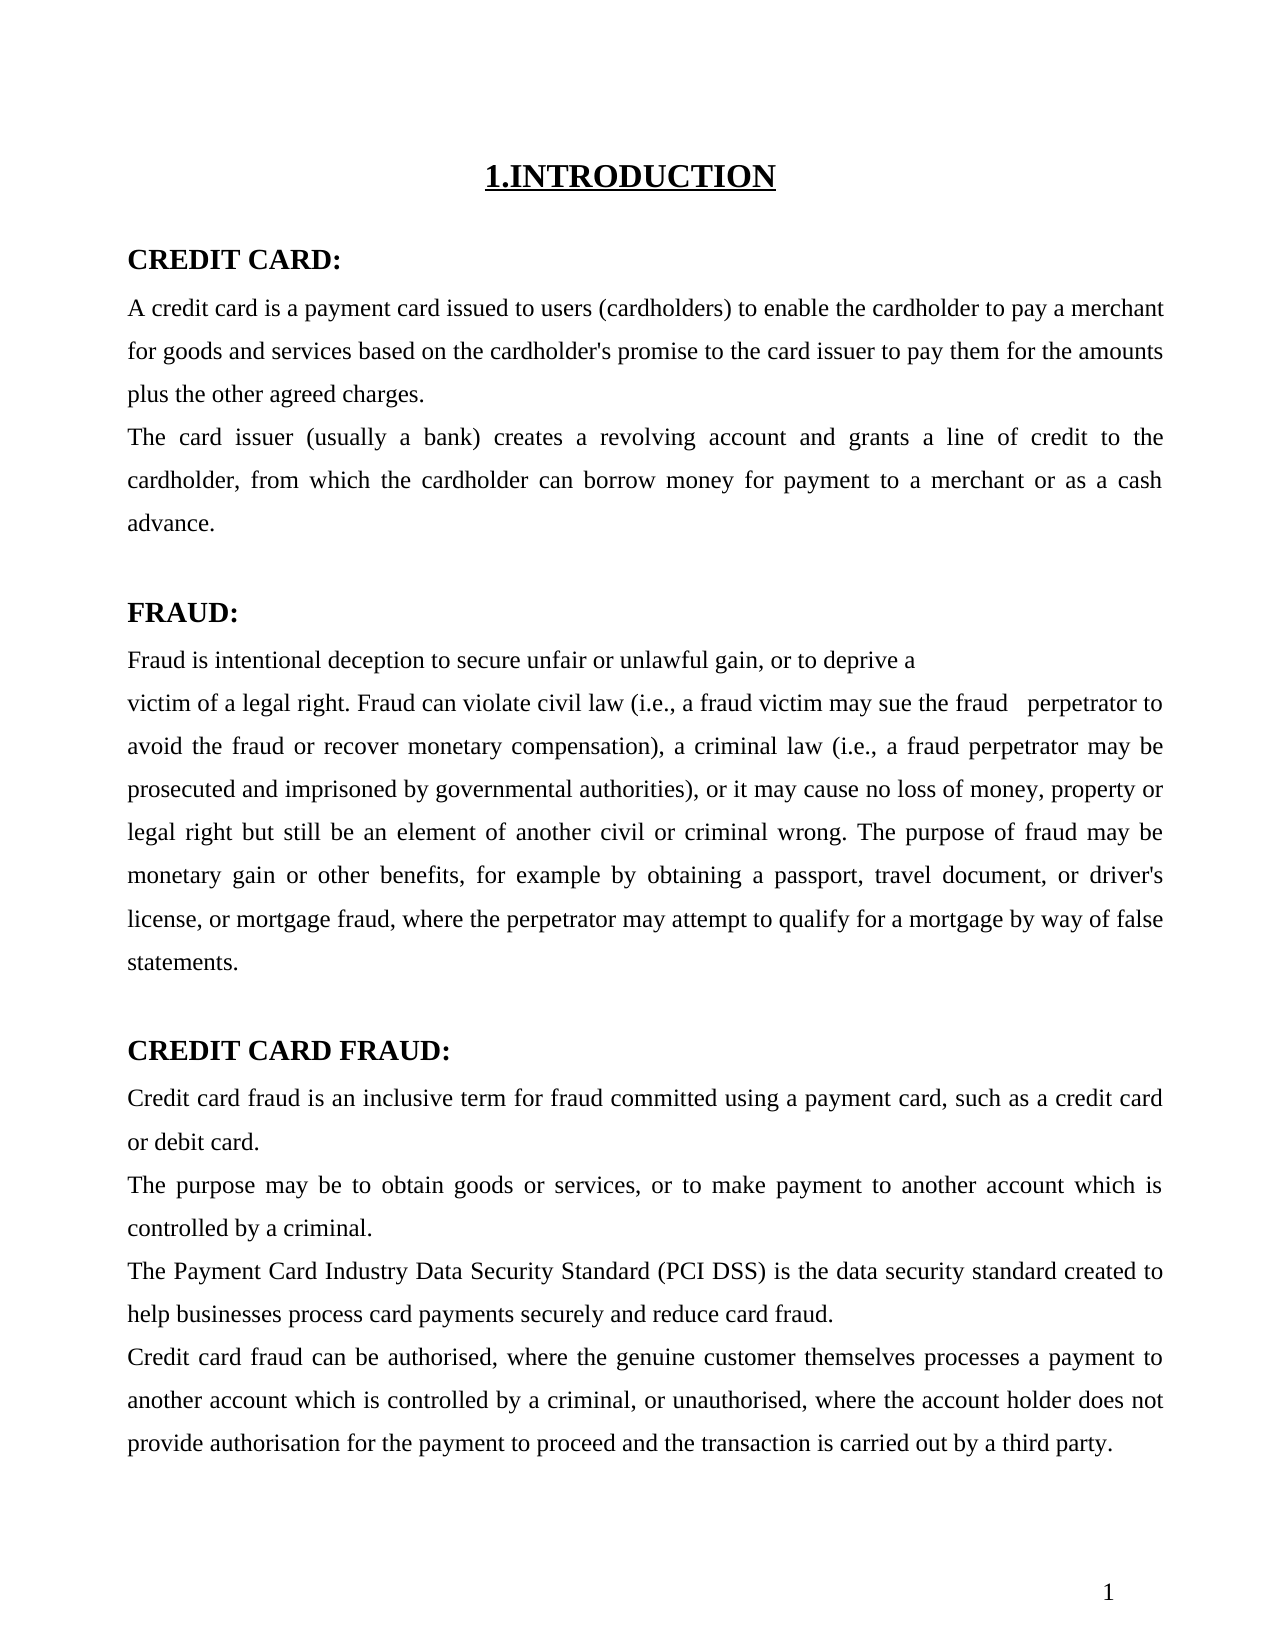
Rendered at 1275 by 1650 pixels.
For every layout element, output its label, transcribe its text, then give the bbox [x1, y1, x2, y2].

text The purpose may be to obtain goods or services, or to make payment to another account which is controlled by a criminal. [127, 1170, 1164, 1242]
text FRAUD: [127, 595, 1164, 628]
text victim of a legal right. Fraud can violate civil law (i.e., a fraud victim may sue the fraud perpetrator to avoid the fraud or recover monetary compensation), a criminal law (i.e., a fraud perpetrator may be prosecuted and imprisoned by governmental authorities), or it may cause no loss of money, property or legal right but still be an element of another civil or criminal wrong. The purpose of fraud may be monetary gain or other benefits, for example by obtaining a passport, travel document, or driver's license, or mortgage fraud, where the perpetrator may attempt to qualify for a mortgage by way of false statements. [127, 688, 1164, 976]
text Credit card fraud can be authorised, where the genuine customer themselves processes a payment to another account which is controlled by a criminal, or unauthorised, where the account holder does not provide authorisation for the payment to proceed and the transaction is carried out by a third party. [127, 1342, 1164, 1457]
text CREDIT CARD FRAUD: [127, 1033, 1164, 1067]
text Credit card fraud is an inclusive term for fraud committed using a payment card, such as a credit card or debit card. [127, 1083, 1164, 1155]
text Fraud is intentional deception to secure unfair or unlawful gain, or to deprive a [127, 645, 1164, 674]
text CREDIT CARD: [127, 242, 1164, 276]
text 1 [127, 1577, 1164, 1606]
subtitle 1.INTRODUCTION [127, 156, 1164, 194]
text A credit card is a payment card issued to users (cardholders) to enable the cardholder to pay a merchant for goods and services based on the cardholder's promise to the card issuer to pay them for the amounts plus the other agreed charges. [127, 293, 1164, 408]
text The Payment Card Industry Data Security Standard (PCI DSS) is the data security standard created to help businesses process card payments securely and reduce card fraud. [127, 1256, 1164, 1328]
text The card issuer (usually a bank) creates a revolving account and grants a line of credit to the cardholder, from which the cardholder can borrow money for payment to a merchant or as a cash advance. [127, 422, 1164, 537]
